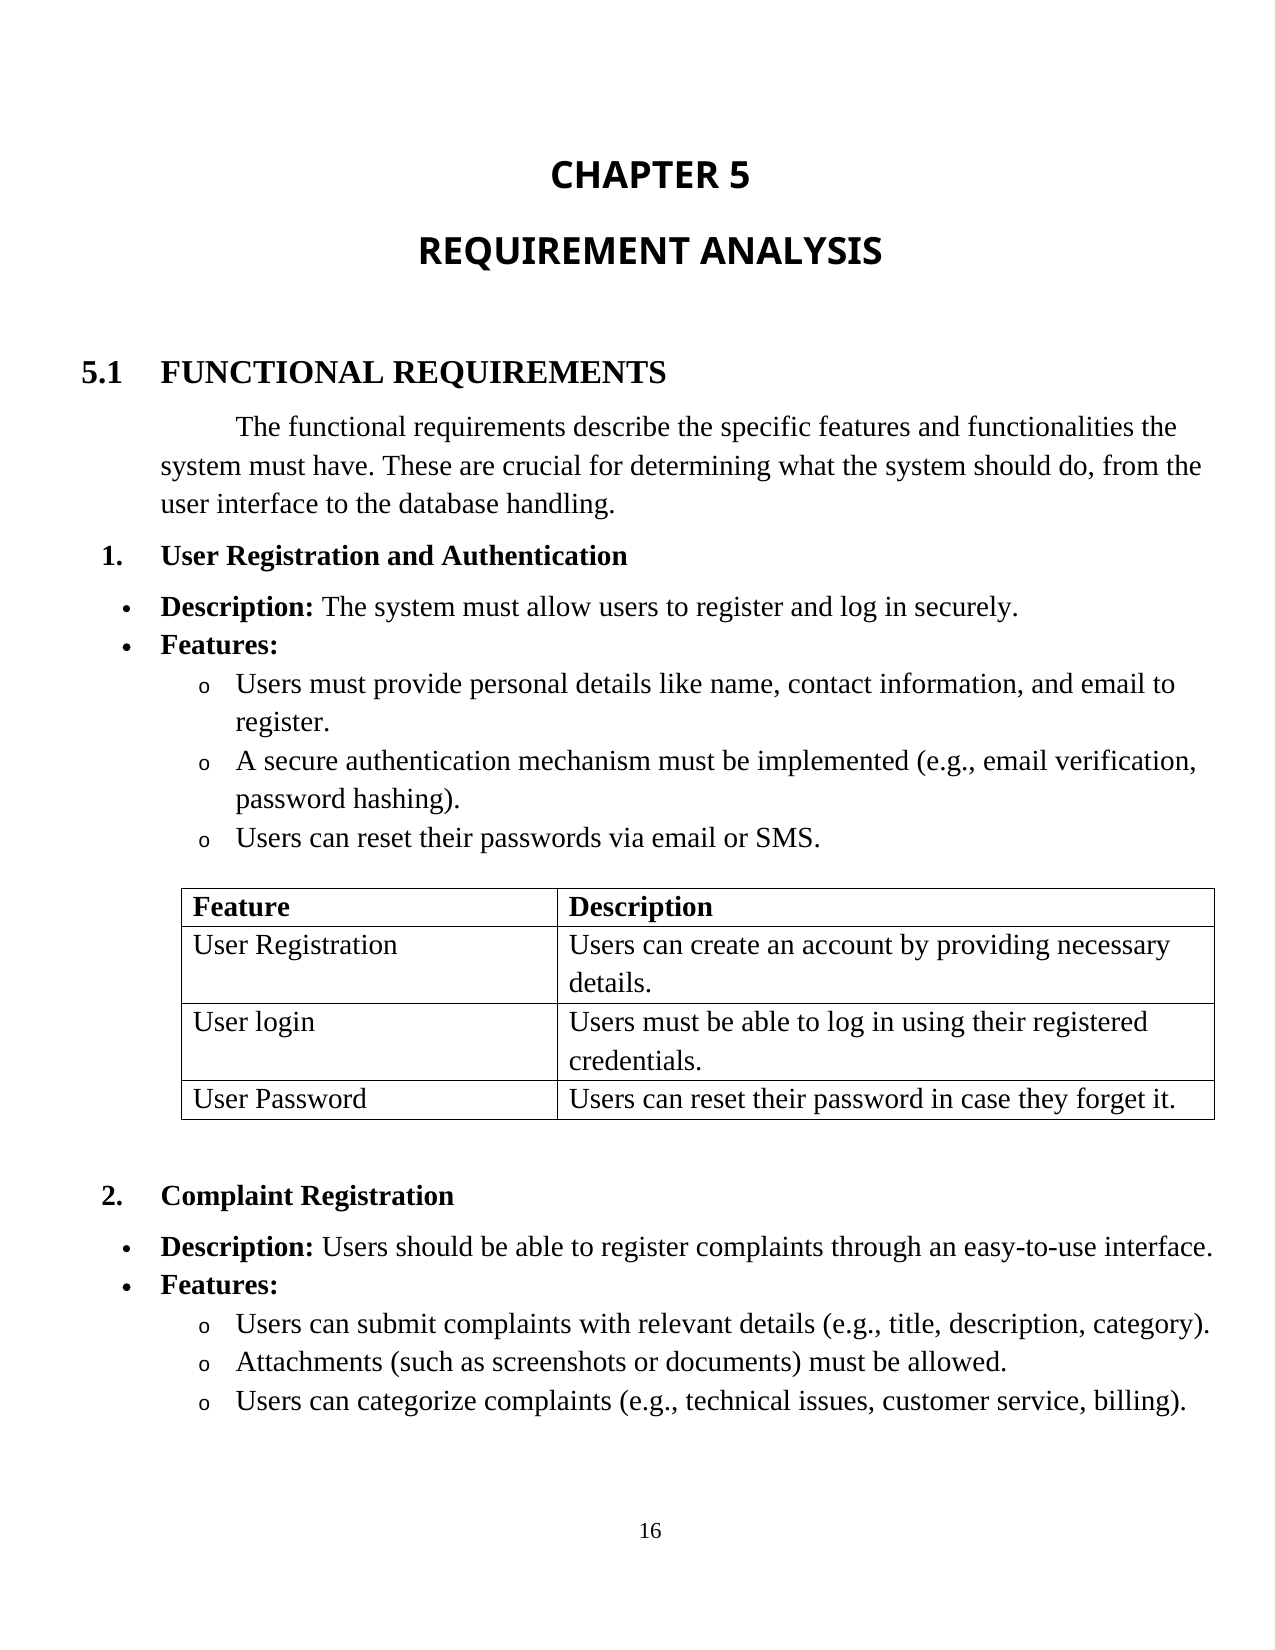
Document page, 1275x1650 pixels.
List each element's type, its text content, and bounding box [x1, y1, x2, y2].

list User Registration and Authentication [123, 538, 1214, 571]
list Users can reset their passwords via email or SMS. [198, 820, 1214, 884]
list Users must provide personal details like name, contact information, and email to register. [198, 666, 1214, 738]
subtitle FUNCTIONAL REQUIREMENTS [123, 352, 1214, 390]
text The functional requirements describe the specific features and functionalities the system must have. These are crucial for determining what the system should do, from the user interface to the database handling. [160, 409, 1214, 520]
list Description: The system must allow users to register and log in securely. [123, 589, 1214, 622]
table_cell User Registration [182, 927, 557, 1003]
list Attachments (such as screenshots or documents) must be allowed. [198, 1344, 1214, 1378]
list A secure authentication mechanism must be implemented (e.g., email verification, password hashing). [198, 743, 1214, 815]
list Features: [123, 1267, 1214, 1301]
table_header Description [558, 889, 1214, 926]
list Description: Users should be able to register complaints through an easy-to-use interface. [123, 1229, 1214, 1262]
table_cell User login [182, 1004, 557, 1080]
list Users can submit complaints with relevant details (e.g., title, description, category). [198, 1306, 1214, 1339]
text REQUIREMENT ANALYSIS [85, 224, 1214, 276]
text CHAPTER 5 [85, 148, 1214, 199]
list Users can categorize complaints (e.g., technical issues, customer service, billing). [198, 1383, 1214, 1447]
table_header Feature [182, 889, 557, 926]
table_cell Users must be able to log in using their registered credentials. [558, 1004, 1214, 1080]
table_cell User Password [182, 1081, 557, 1118]
table_cell Users can reset their password in case they forget it. [558, 1081, 1214, 1118]
list Complaint Registration [123, 1178, 1214, 1211]
table_cell Users can create an account by providing necessary details. [558, 927, 1214, 1003]
list Features: [123, 627, 1214, 661]
